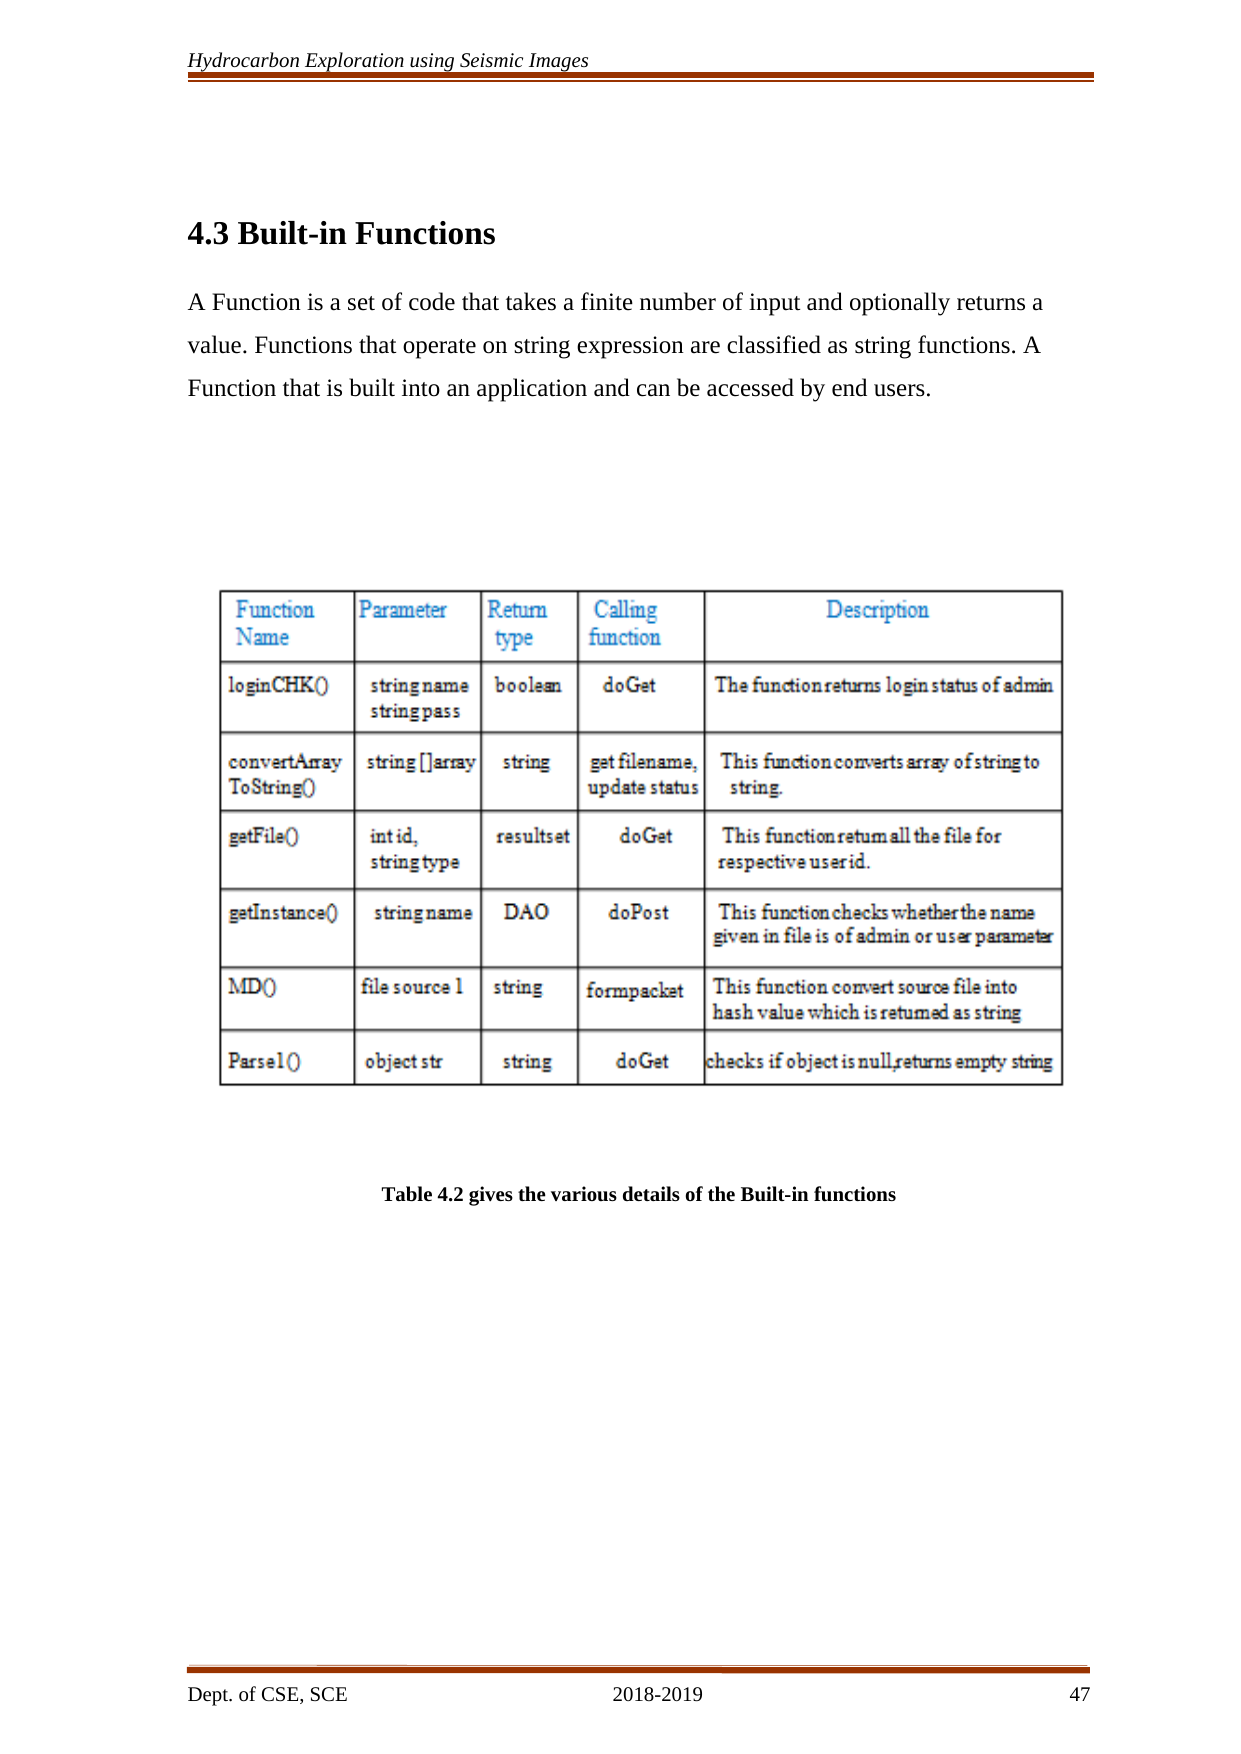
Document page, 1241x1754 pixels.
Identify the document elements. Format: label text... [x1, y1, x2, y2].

picture [191, 434, 1084, 1139]
text A Function is a set of code that takes a finite number of input and optionally returns a value. Functions that operate on string expression are classified as string functions. A Function that is built into an application and can be accessed by end users. [187, 287, 1090, 402]
text 4.3 Built-in Functions [187, 213, 1090, 251]
